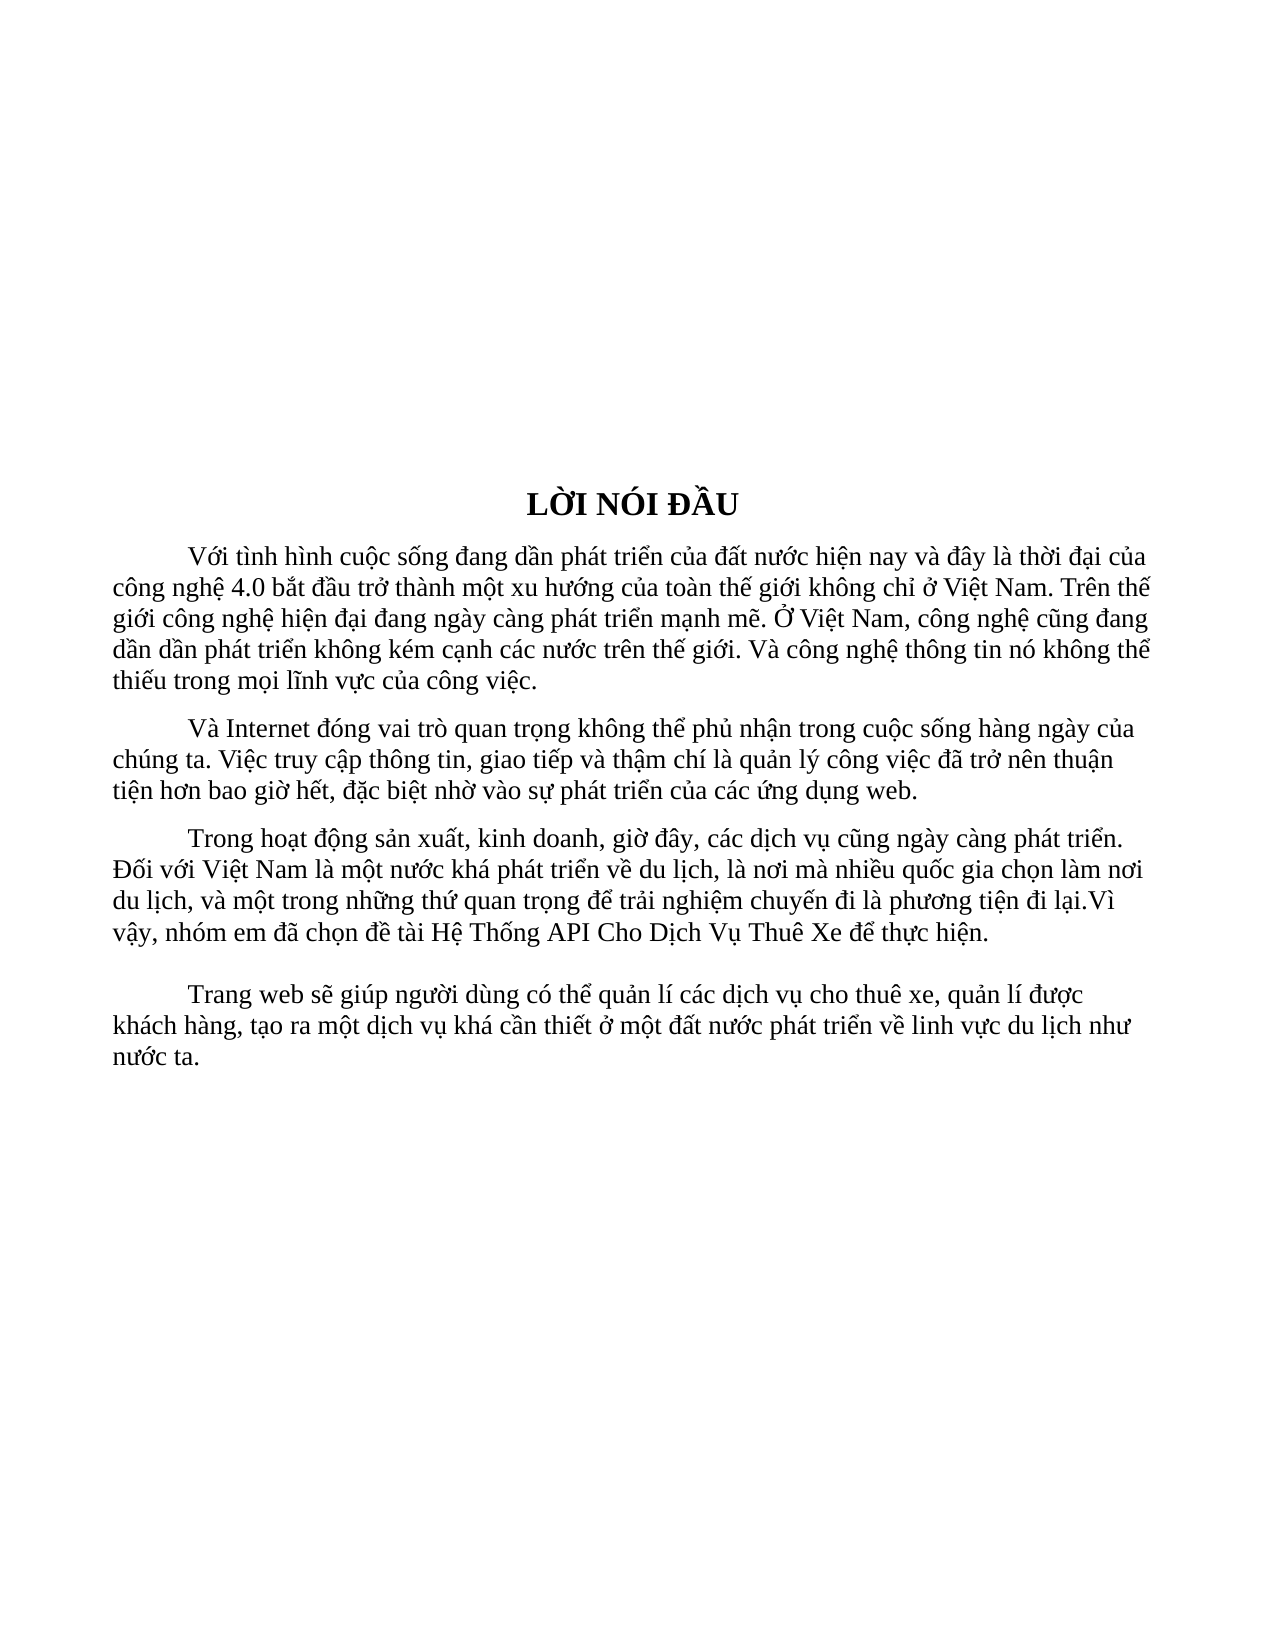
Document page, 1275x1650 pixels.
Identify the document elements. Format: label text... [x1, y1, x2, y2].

text LỜI NÓI ĐẦU [112, 485, 1153, 523]
text Và Internet đóng vai trò quan trọng không thể phủ nhận trong cuộc sống hàng ngày của chúng ta. Việc truy cập thông tin, giao tiếp và thậm chí là quản lý công việc đã trở nên thuận tiện hơn bao giờ hết, đặc biệt nhờ vào sự phát triển của các ứng dụng web. [112, 712, 1153, 806]
text Với tình hình cuộc sống đang dần phát triển của đất nước hiện nay và đây là thời đại của công nghệ 4.0 bắt đầu trở thành một xu hướng của toàn thế giới không chỉ ở Việt Nam. Trên thế giới công nghệ hiện đại đang ngày càng phát triển mạnh mẽ. Ở Việt Nam, công nghệ cũng đang dần dần phát triển không kém cạnh các nước trên thế giới. Và công nghệ thông tin nó không thể thiếu trong mọi lĩnh vực của công việc. [112, 540, 1153, 695]
text Trang web sẽ giúp người dùng có thể quản lí các dịch vụ cho thuê xe, quản lí được khách hàng, tạo ra một dịch vụ khá cần thiết ở một đất nước phát triển về linh vực du lịch như nước ta. [112, 978, 1153, 1071]
text Trong hoạt động sản xuất, kinh doanh, giờ đây, các dịch vụ cũng ngày càng phát triển. Đối với Việt Nam là một nước khá phát triển về du lịch, là nơi mà nhiều quốc gia chọn làm nơi du lịch, và một trong những thứ quan trọng để trải nghiệm chuyến đi là phương tiện đi lại.Vì vậy, nhóm em đã chọn đề tài Hệ Thống API Cho Dịch Vụ Thuê Xe để thực hiện. [112, 822, 1153, 947]
